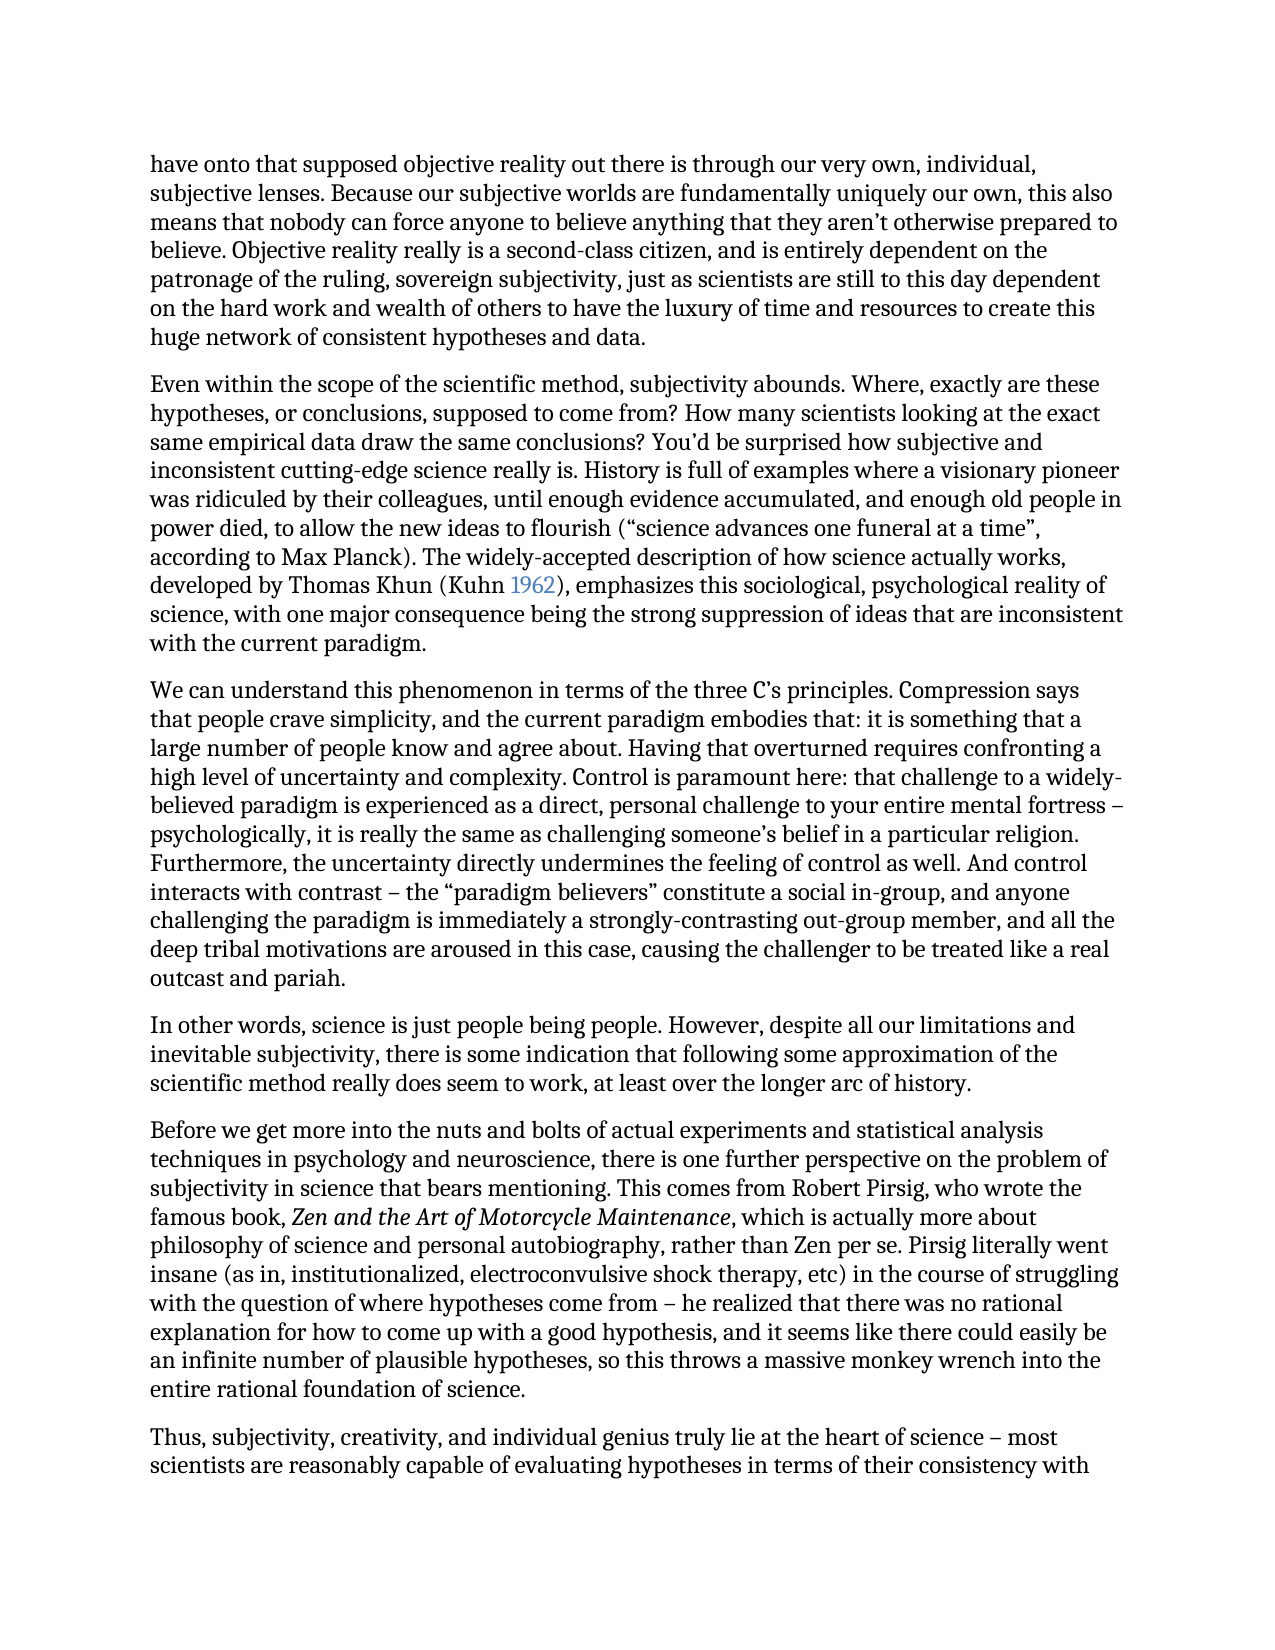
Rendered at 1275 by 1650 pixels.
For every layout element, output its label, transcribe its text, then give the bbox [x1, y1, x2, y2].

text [150, 150, 1125, 351]
text Before we get more into the nuts and bolts of actual experiments and statistical analysis techniques in psychology and neuroscience, there is one further perspective on the problem of subjectivity in science that bears mentioning. This comes from Robert Pirsig, who wrote the famous book, Zen and the Art of Motorcycle Maintenance, which is actually more about philosophy of science and personal autobiography, rather than Zen per se. Pirsig literally went insane (as in, institutionalized, electroconvulsive shock therapy, etc) in the course of struggling with the question of where hypotheses come from – he realized that there was no rational explanation for how to come up with a good hypothesis, and it seems like there could easily be an infinite number of plausible hypotheses, so this throws a massive monkey wrench into the entire rational foundation of science. [150, 1116, 1125, 1404]
text Even within the scope of the scientific method, subjectivity abounds. Where, exactly are these hypotheses, or conclusions, supposed to come from? How many scientists looking at the exact same empirical data draw the same conclusions? You’d be surprised how subjective and inconsistent cutting-edge science really is. History is full of examples where a visionary pioneer was ridiculed by their colleagues, until enough evidence accumulated, and enough old people in power died, to allow the new ideas to flourish (“science advances one funeral at a time”, according to Max Planck). The widely-accepted description of how science actually works, developed by Thomas Khun (Kuhn 1962), emphasizes this sociological, psychological reality of science, with one major consequence being the strong suppression of ideas that are inconsistent with the current paradigm. [150, 370, 1125, 657]
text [150, 1422, 1125, 1480]
text We can understand this phenomenon in terms of the three C’s principles. Compression says that people crave simplicity, and the current paradigm embodies that: it is something that a large number of people know and agree about. Having that overturned requires confronting a high level of uncertainty and complexity. Control is paramount here: that challenge to a widely-believed paradigm is experienced as a direct, personal challenge to your entire mental fortress – psychologically, it is really the same as challenging someone’s belief in a particular religion. Furthermore, the uncertainty directly undermines the feeling of control as well. And control interacts with contrast – the “paradigm believers” constitute a social in-group, and anyone challenging the paradigm is immediately a strongly-contrasting out-group member, and all the deep tribal motivations are aroused in this case, causing the challenger to be treated like a real outcast and pariah. [150, 676, 1125, 992]
text In other words, science is just people being people. However, despite all our limitations and inevitable subjectivity, there is some indication that following some approximation of the scientific method really does seem to work, at least over the longer arc of history. [150, 1011, 1125, 1097]
